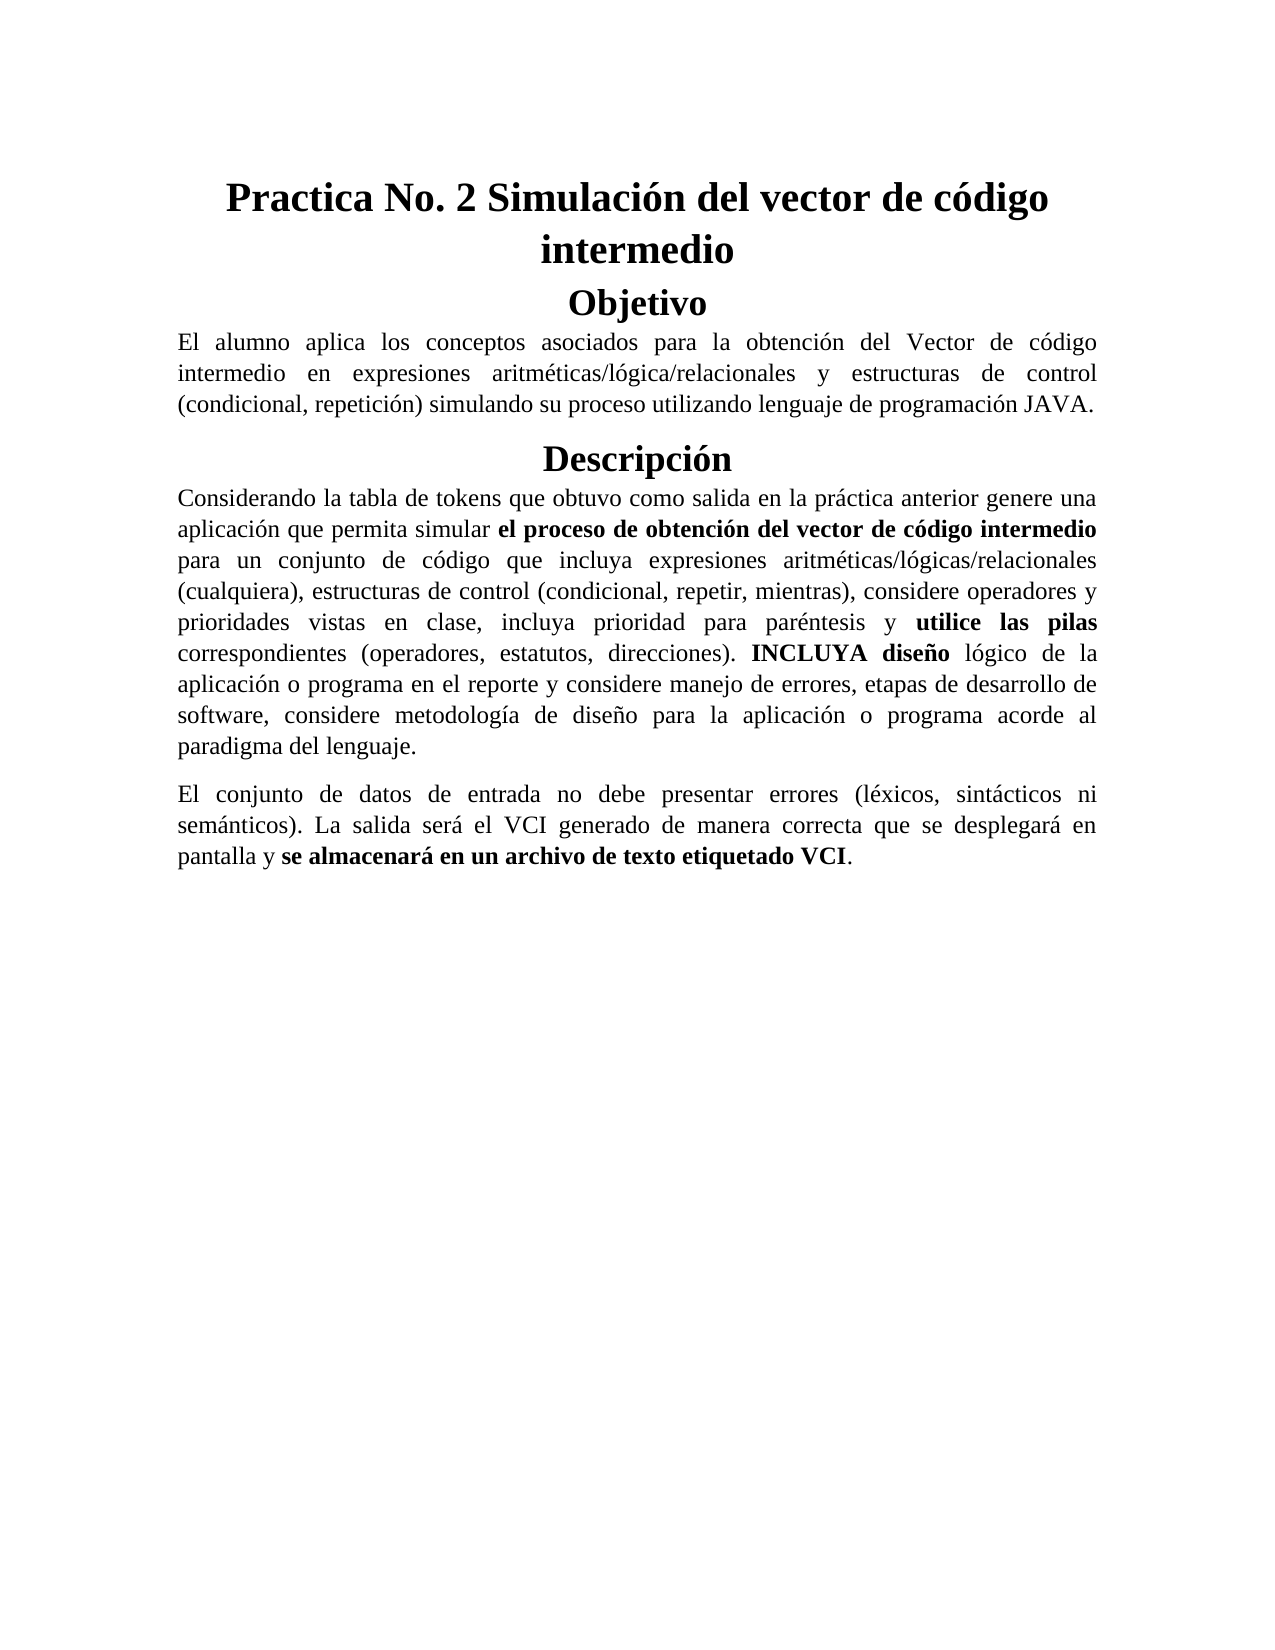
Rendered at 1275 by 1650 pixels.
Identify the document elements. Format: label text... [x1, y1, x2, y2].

text Considerando la tabla de tokens que obtuvo como salida en la práctica anterior genere una aplicación que permita simular el proceso de obtención del vector de código intermedio para un conjunto de código que incluya expresiones aritméticas/lógicas/relacionales (cualquiera), estructuras de control (condicional, repetir, mientras), considere operadores y prioridades vistas en clase, incluya prioridad para paréntesis y utilice las pilas correspondientes (operadores, estatutos, direcciones). INCLUYA diseño lógico de la aplicación o programa en el reporte y considere manejo de errores, etapas de desarrollo de software, considere metodología de diseño para la aplicación o programa acorde al paradigma del lenguaje. [177, 483, 1098, 760]
subtitle Practica No. 2 Simulación del vector de código intermedio [177, 173, 1098, 272]
subtitle Objetivo [177, 280, 1098, 323]
text El alumno aplica los conceptos asociados para la obtención del Vector de código intermedio en expresiones aritméticas/lógica/relacionales y estructuras de control (condicional, repetición) simulando su proceso utilizando lenguaje de programación JAVA. [177, 327, 1098, 417]
text El conjunto de datos de entrada no debe presentar errores (léxicos, sintácticos ni semánticos). La salida será el VCI generado de manera correcta que se desplegará en pantalla y se almacenará en un archivo de texto etiquetado VCI. [177, 779, 1098, 870]
subtitle Descripción [177, 436, 1098, 479]
